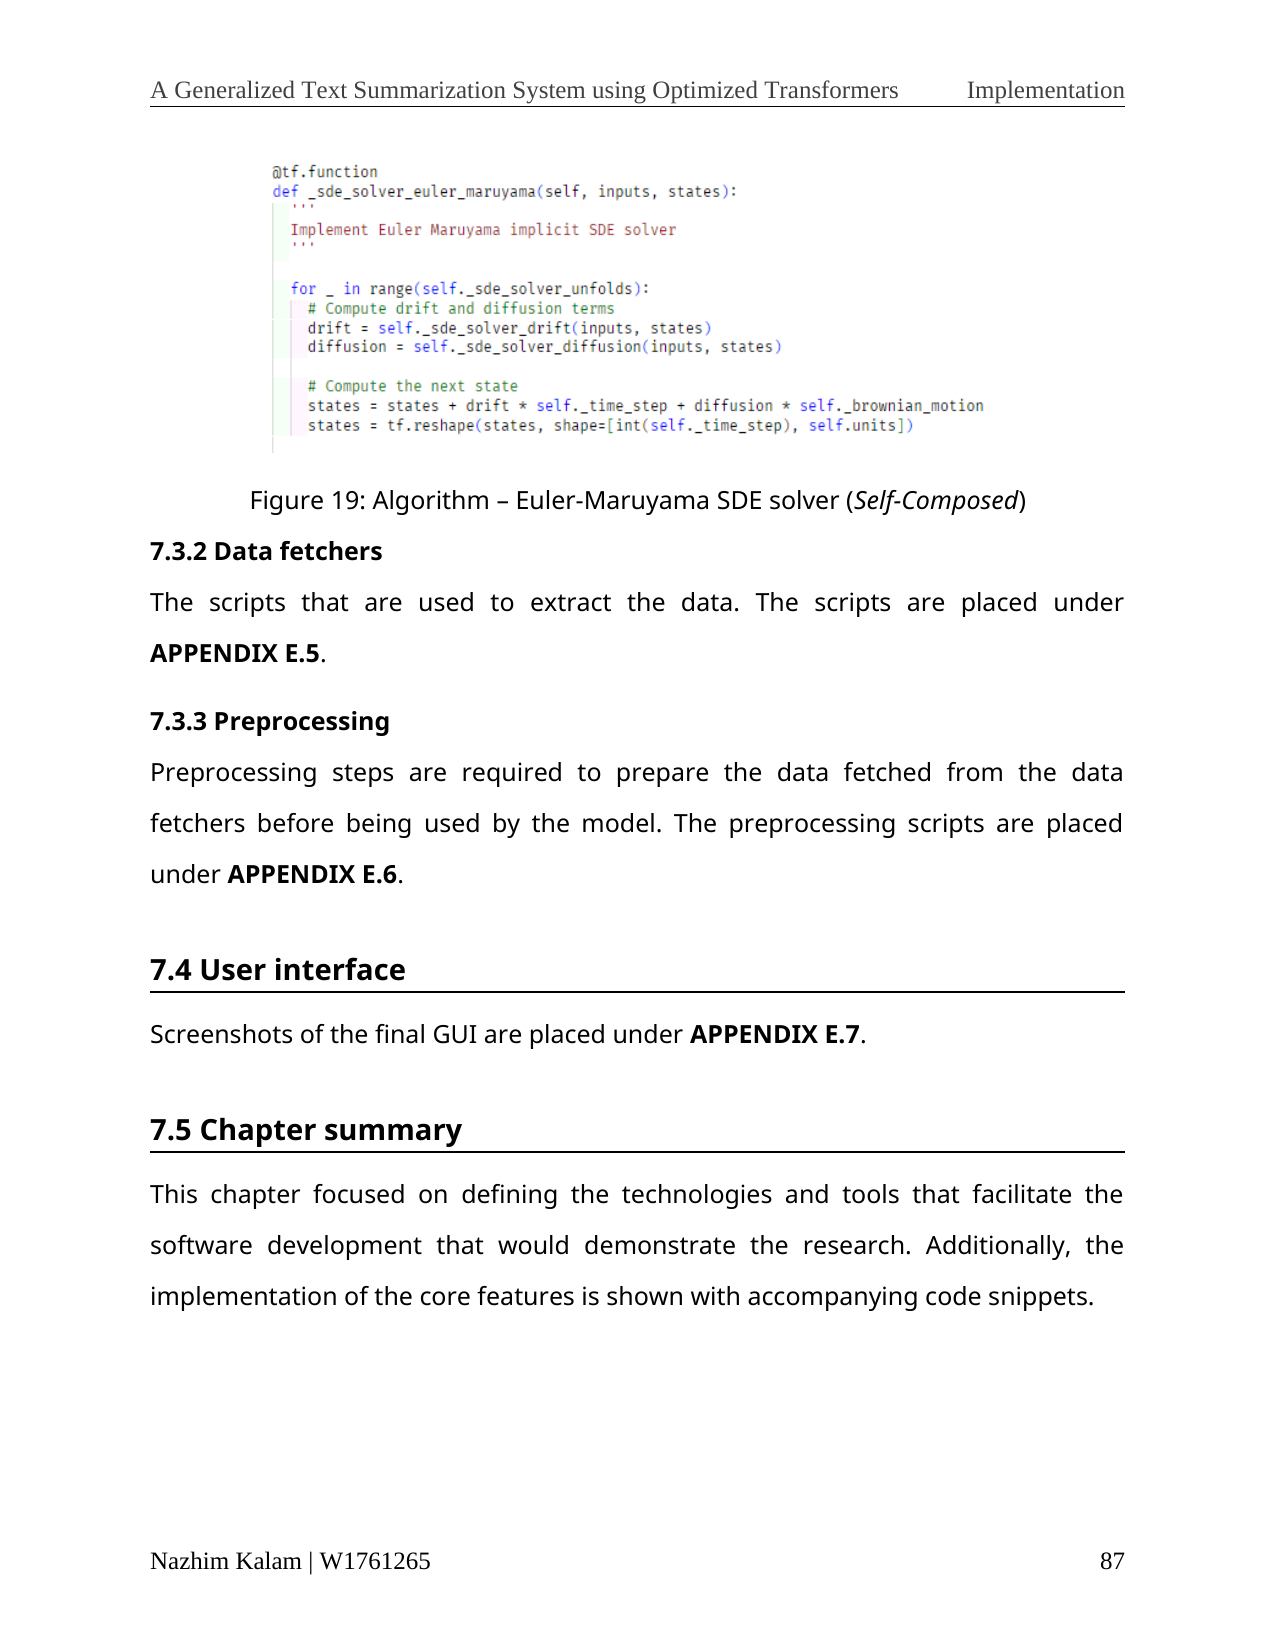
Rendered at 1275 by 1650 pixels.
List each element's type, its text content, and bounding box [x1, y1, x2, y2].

picture [271, 150, 1004, 453]
text Figure 19: Algorithm – Euler-Maruyama SDE solver (Self-Composed) [150, 483, 1125, 517]
subtitle 7.5 Chapter summary [150, 1109, 1125, 1151]
subtitle 7.3.2 Data fetchers [150, 534, 1125, 568]
text The scripts that are used to extract the data. The scripts are placed under APPENDIX E.5. [150, 585, 1125, 670]
text Screenshots of the final GUI are placed under APPENDIX E.7. [150, 1017, 1125, 1051]
text This chapter focused on defining the technologies and tools that facilitate the software development that would demonstrate the research. Additionally, the implementation of the core features is shown with accompanying code snippets. [150, 1177, 1125, 1313]
subtitle 7.4 User interface [150, 949, 1125, 991]
subtitle 7.3.3 Preprocessing [150, 703, 1125, 738]
text Preprocessing steps are required to prepare the data fetched from the data fetchers before being used by the model. The preprocessing scripts are placed under APPENDIX E.6. [150, 754, 1125, 891]
